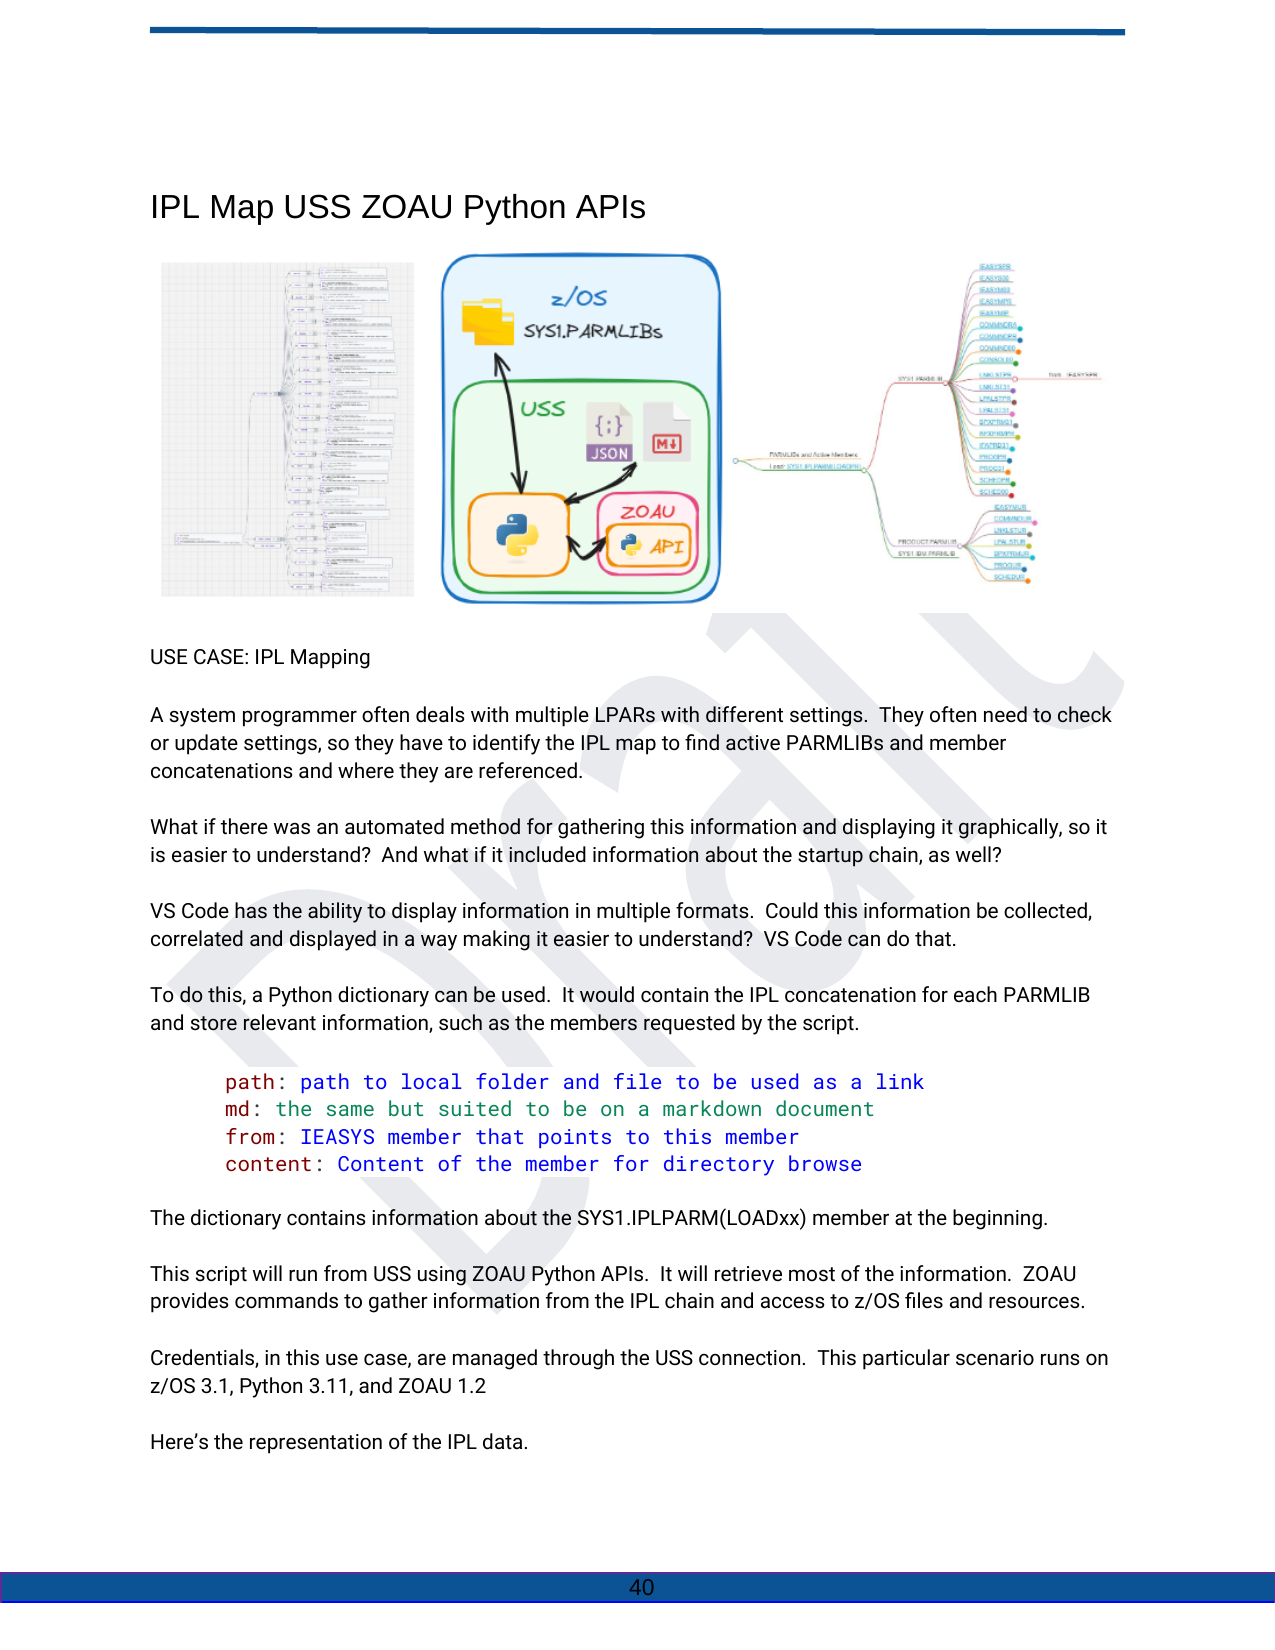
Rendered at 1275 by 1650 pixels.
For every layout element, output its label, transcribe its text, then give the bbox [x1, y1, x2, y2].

text from: IEASYS member that points to this member [225, 1122, 1125, 1150]
text Here’s the representation of the IPL data. [150, 1430, 1125, 1454]
text content: Content of the member for directory browse [225, 1150, 1125, 1177]
text path: path to local folder and file to be used as a link [225, 1067, 1125, 1095]
text Credentials, in this use case, are managed through the USS connection. This particular scenario runs on z/OS 3.1, Python 3.11, and ZOAU 1.2 [150, 1346, 1125, 1398]
text This script will run from USS using ZOAU Python APIs. It will retrieve most of the information. ZOAU provides commands to gather information from the IPL chain and access to z/OS files and resources. [150, 1262, 1125, 1314]
text md: the same but suited to be on a markdown document [225, 1095, 1125, 1122]
text USE CASE: IPL Mapping [150, 645, 1125, 699]
picture [150, 244, 1125, 613]
text A system programmer often deals with multiple LPARs with different settings. They often need to check or update settings, so they have to identify the IPL map to find active PARMLIBs and member concatenations and where they are referenced. [150, 703, 1125, 784]
subtitle IPL Map USS ZOAU Python APIs [150, 187, 1125, 226]
text VS Code has the ability to display information in multiple formats. Could this information be collected, correlated and displayed in a way making it easier to understand? VS Code can do that. [150, 899, 1125, 952]
text To do this, a Python dictionary can be used. It would contain the IPL concatenation for each PARMLIB and store relevant information, such as the members requested by the script. [150, 983, 1125, 1036]
text The dictionary contains information about the SYS1.IPLPARM(LOADxx) member at the beginning. [150, 1206, 1125, 1230]
text What if there was an automated method for gathering this information and displaying it graphically, so it is easier to understand? And what if it included information about the startup chain, as well? [150, 815, 1125, 868]
